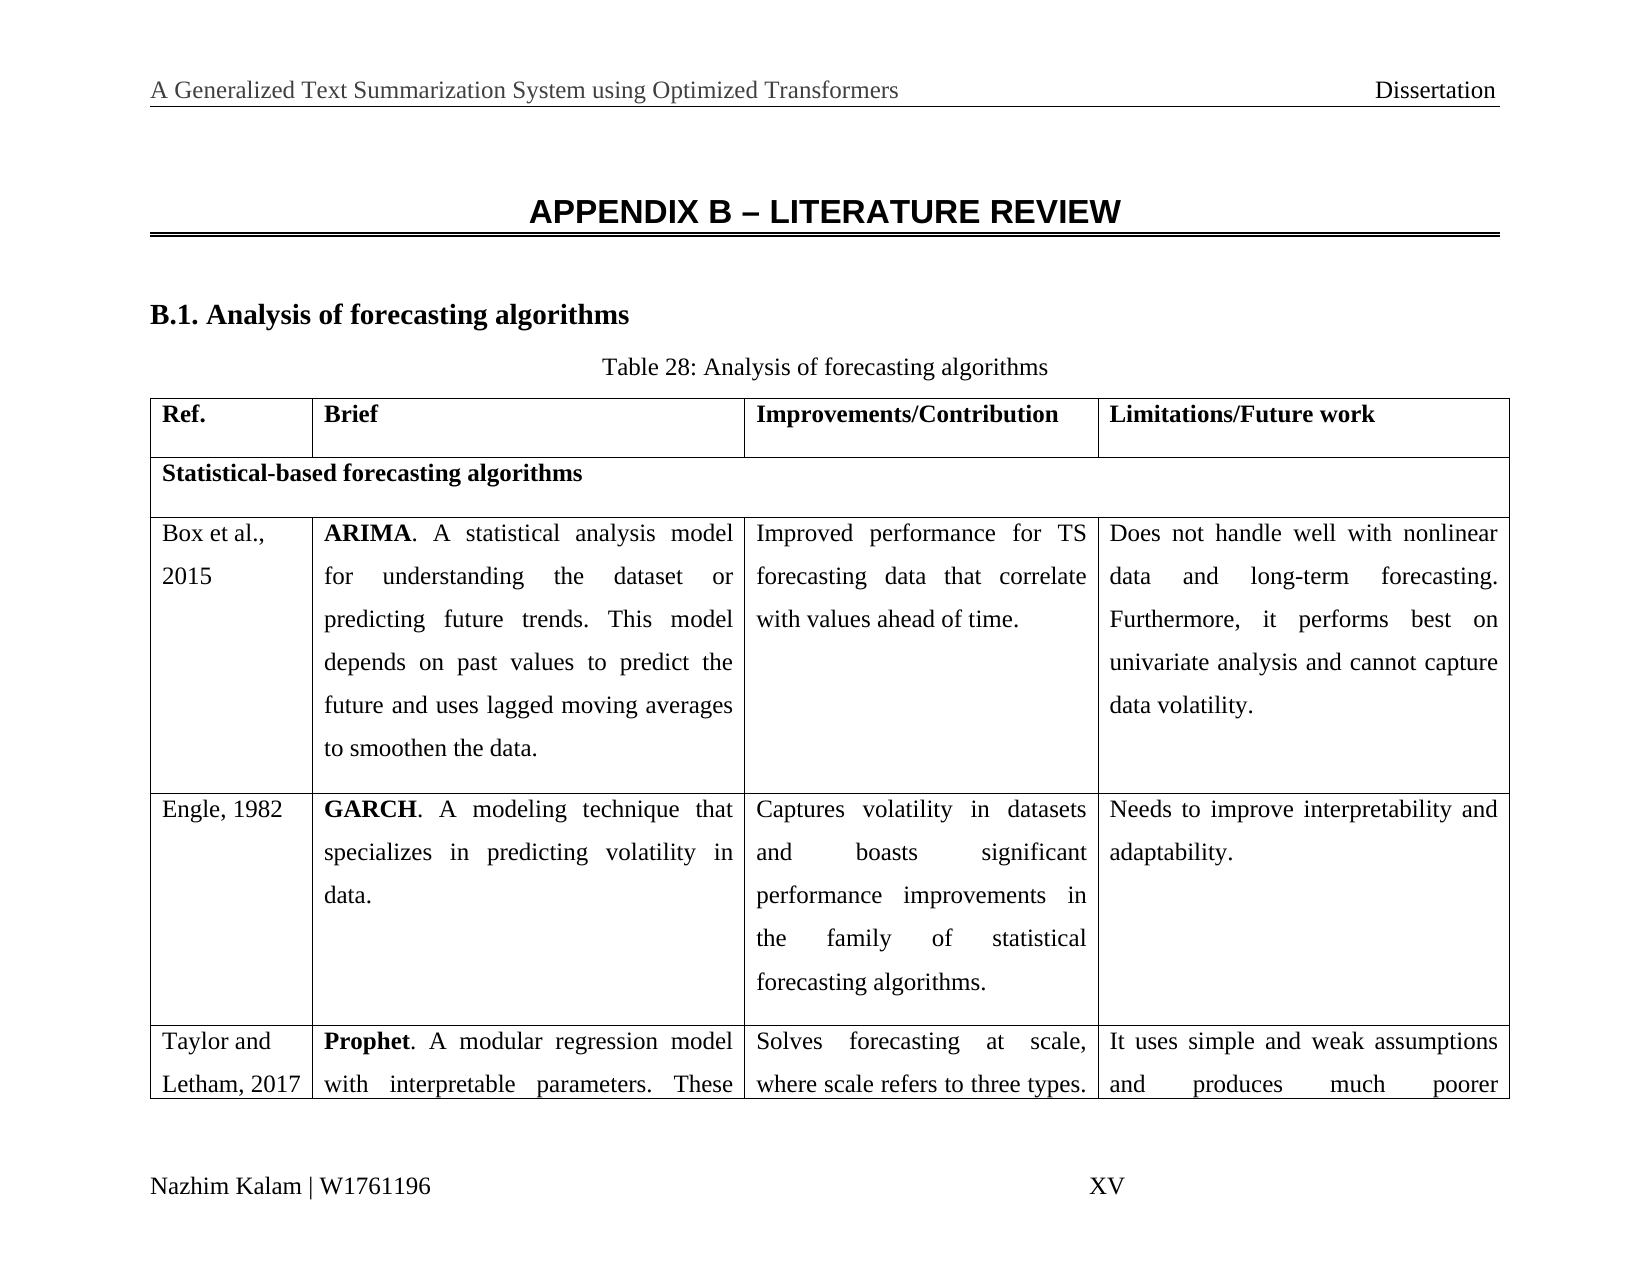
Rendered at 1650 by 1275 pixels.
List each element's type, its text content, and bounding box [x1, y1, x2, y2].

table_cell GARCH. A modeling technique that specializes in predicting volatility in data. [313, 794, 744, 1025]
table_cell Box et al., 2015 [151, 518, 312, 793]
table_cell Needs to improve interpretability and adaptability. [1099, 794, 1509, 1025]
table_cell Statistical-based forecasting algorithms [151, 458, 1509, 517]
table_header Brief [313, 399, 744, 457]
subtitle APPENDIX B – LITERATURE REVIEW [150, 192, 1500, 232]
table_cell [745, 1026, 1098, 1098]
table_cell Engle, 1982 [151, 794, 312, 1025]
subtitle B.1. Analysis of forecasting algorithms [150, 298, 1500, 331]
table_header Improvements/Contribution [745, 399, 1098, 457]
table_cell Captures volatility in datasets and boasts significant performance improvements in the family of statistical forecasting algorithms. [745, 794, 1098, 1025]
table_cell Improved performance for TS forecasting data that correlate with values ahead of time. [745, 518, 1098, 793]
table_cell ARIMA. A statistical analysis model for understanding the dataset or predicting future trends. This model depends on past values to predict the future and uses lagged moving averages to smoothen the data. [313, 518, 744, 793]
table_cell Does not handle well with nonlinear data and long-term forecasting. Furthermore, it performs best on univariate analysis and cannot capture data volatility. [1099, 518, 1509, 793]
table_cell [151, 1026, 312, 1098]
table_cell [1099, 1026, 1509, 1098]
table_header Limitations/Future work [1099, 399, 1509, 457]
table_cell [313, 1026, 744, 1098]
table_header Ref. [151, 399, 312, 457]
